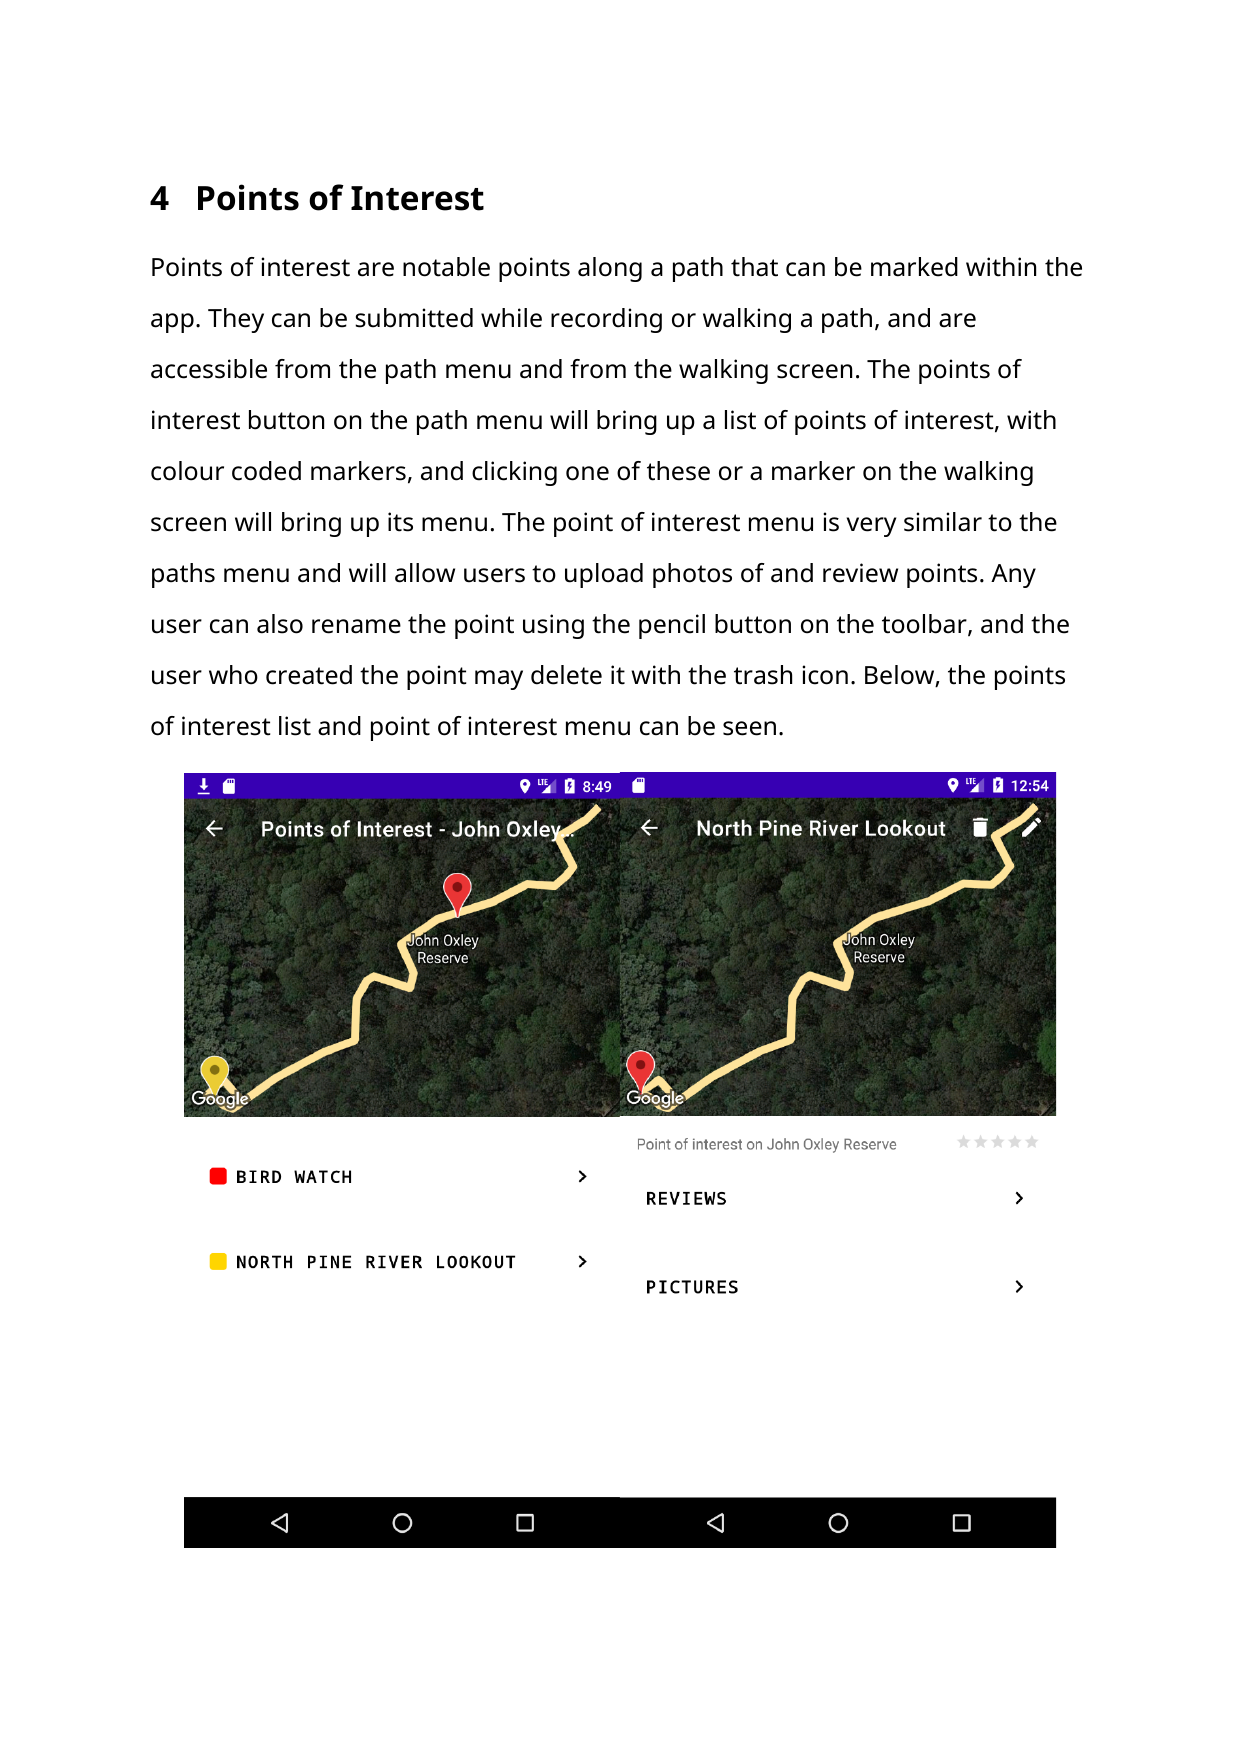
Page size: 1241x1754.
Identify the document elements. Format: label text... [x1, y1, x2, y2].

text Points of interest are notable points along a path that can be marked within the app. They can be submitted while recording or walking a path, and are accessible from the path menu and from the walking screen. The points of interest button on the path menu will bring up a list of points of interest, with colour coded markers, and clicking one of these or a marker on the walking screen will bring up its menu. The point of interest menu is very similar to the paths menu and will allow users to upload photos of and review points. Any user can also rename the point using the pencil button on the toolbar, and the user who created the point may delete it with the trash icon. Below, the points of interest list and point of interest menu can be seen. [150, 249, 1090, 743]
subtitle Points of Interest [150, 175, 1090, 220]
picture [184, 772, 1057, 1548]
